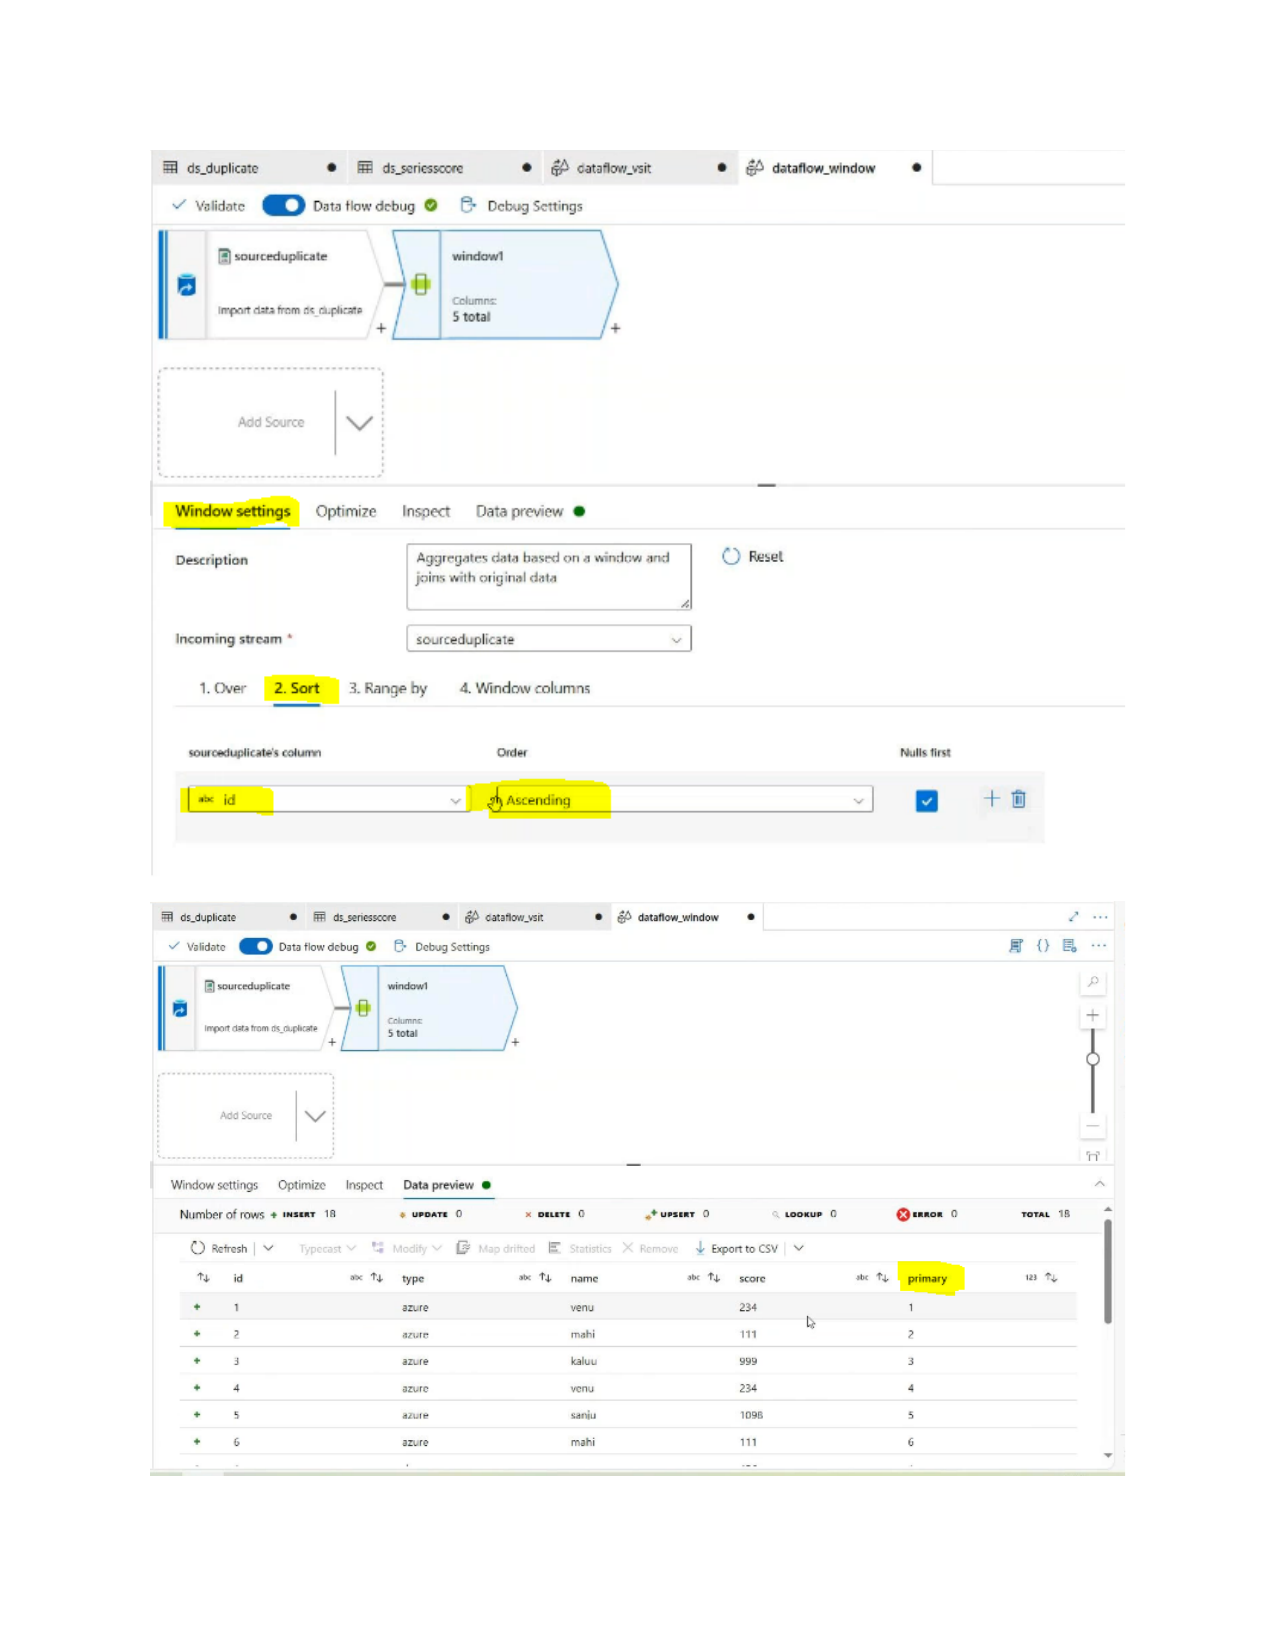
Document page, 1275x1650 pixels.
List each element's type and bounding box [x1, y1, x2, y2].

picture [150, 901, 1125, 1476]
picture [150, 150, 1125, 877]
